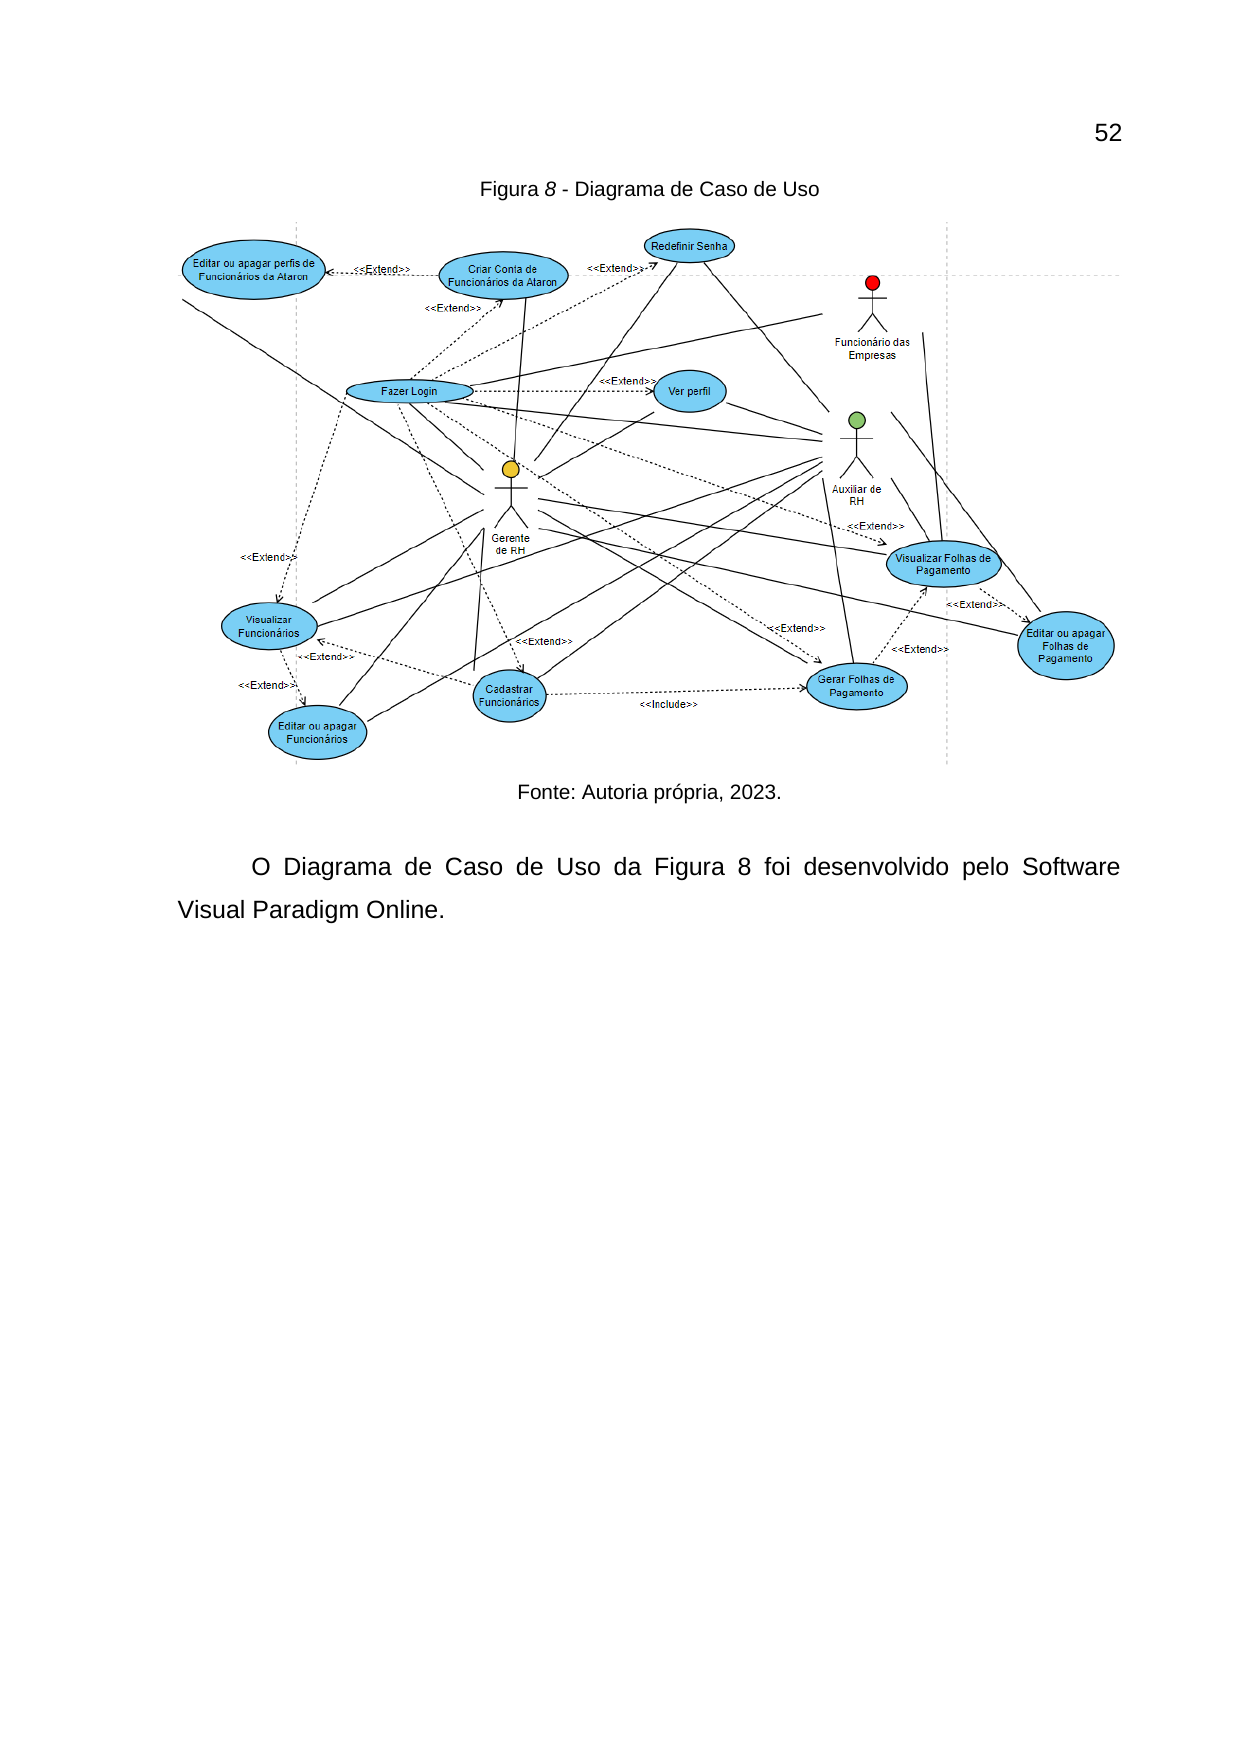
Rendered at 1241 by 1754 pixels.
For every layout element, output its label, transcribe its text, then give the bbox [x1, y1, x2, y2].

picture [177, 222, 1122, 766]
text Fonte: Autoria própria, 2023. [177, 780, 1122, 804]
text O Diagrama de Caso de Uso da Figura 8 foi desenvolvido pelo Software Visual Paradigm Online. [177, 852, 1122, 924]
text Figura 8 - Diagrama de Caso de Uso [177, 177, 1122, 201]
